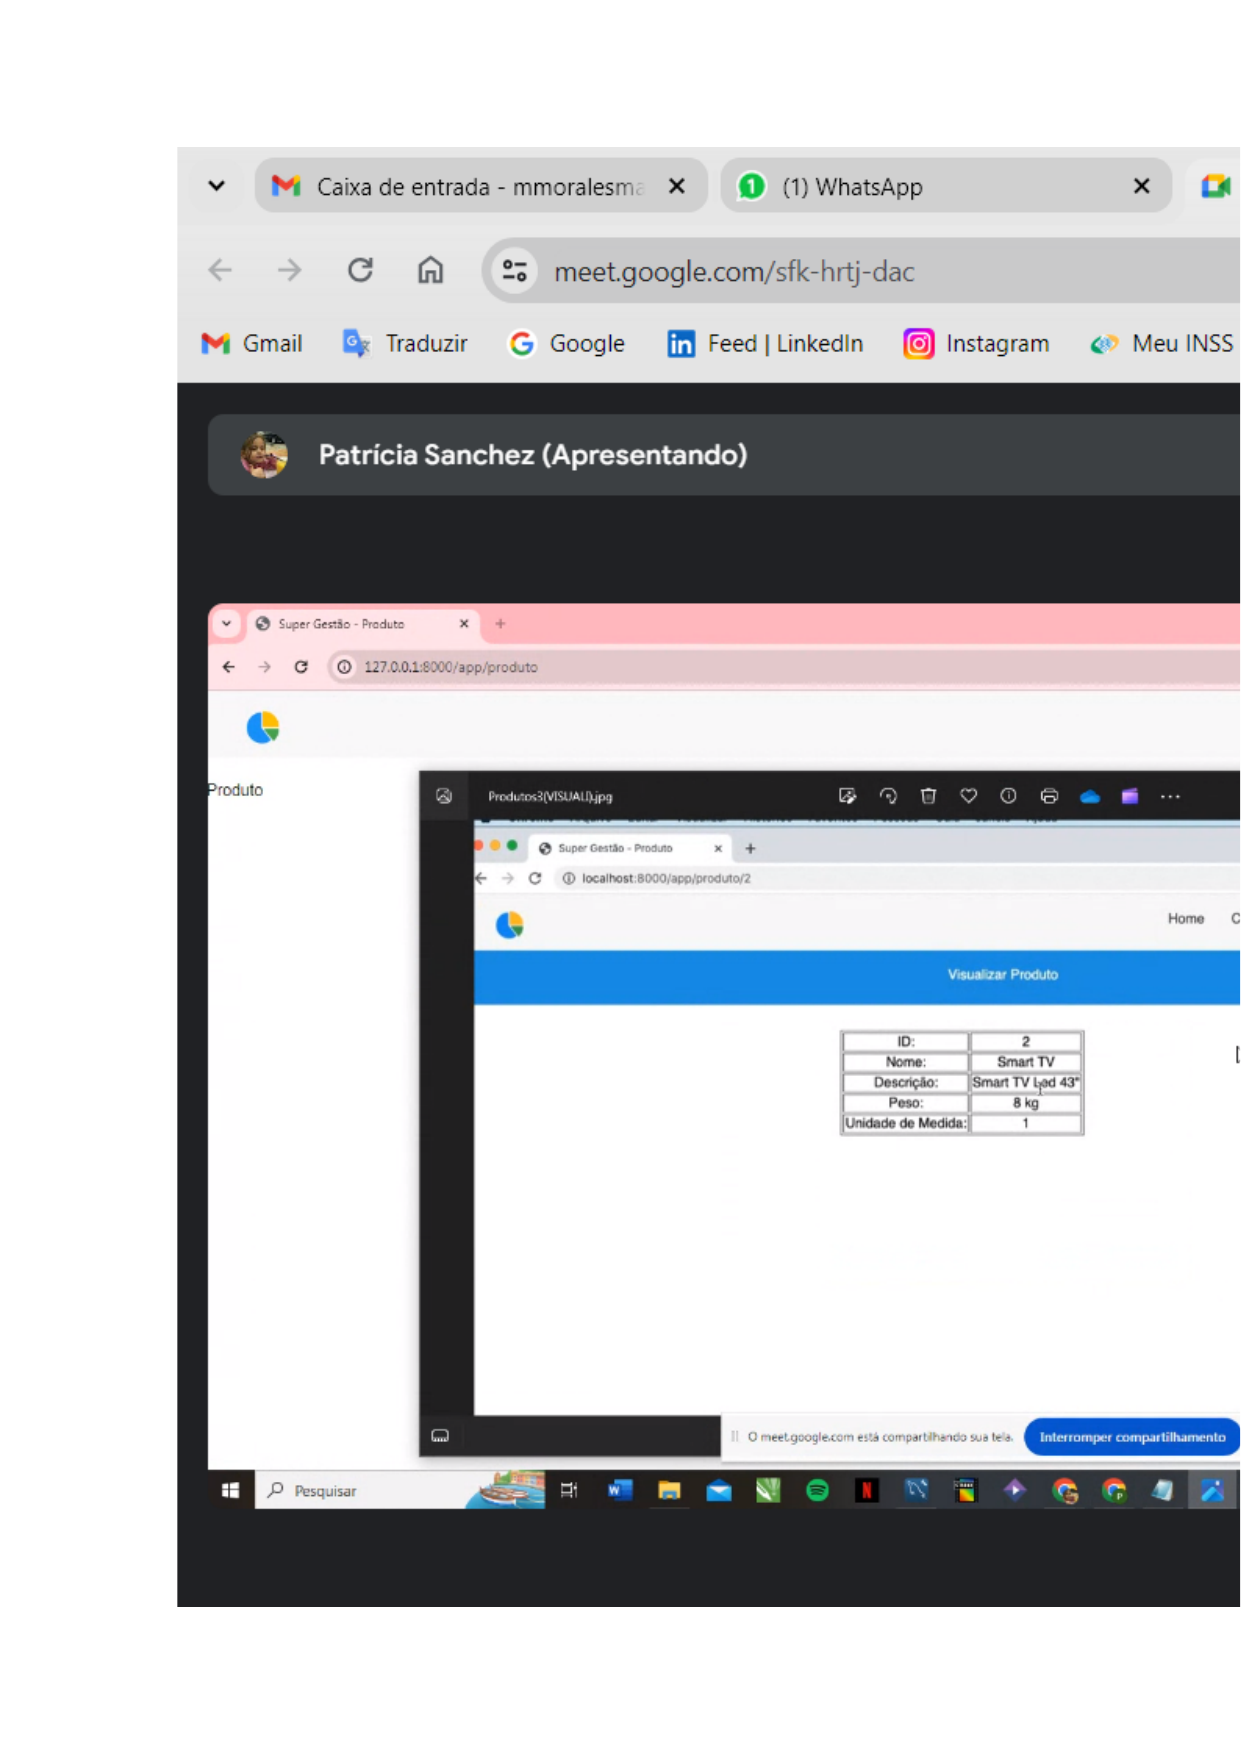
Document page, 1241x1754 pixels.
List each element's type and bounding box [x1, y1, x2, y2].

picture [177, 147, 1241, 1607]
